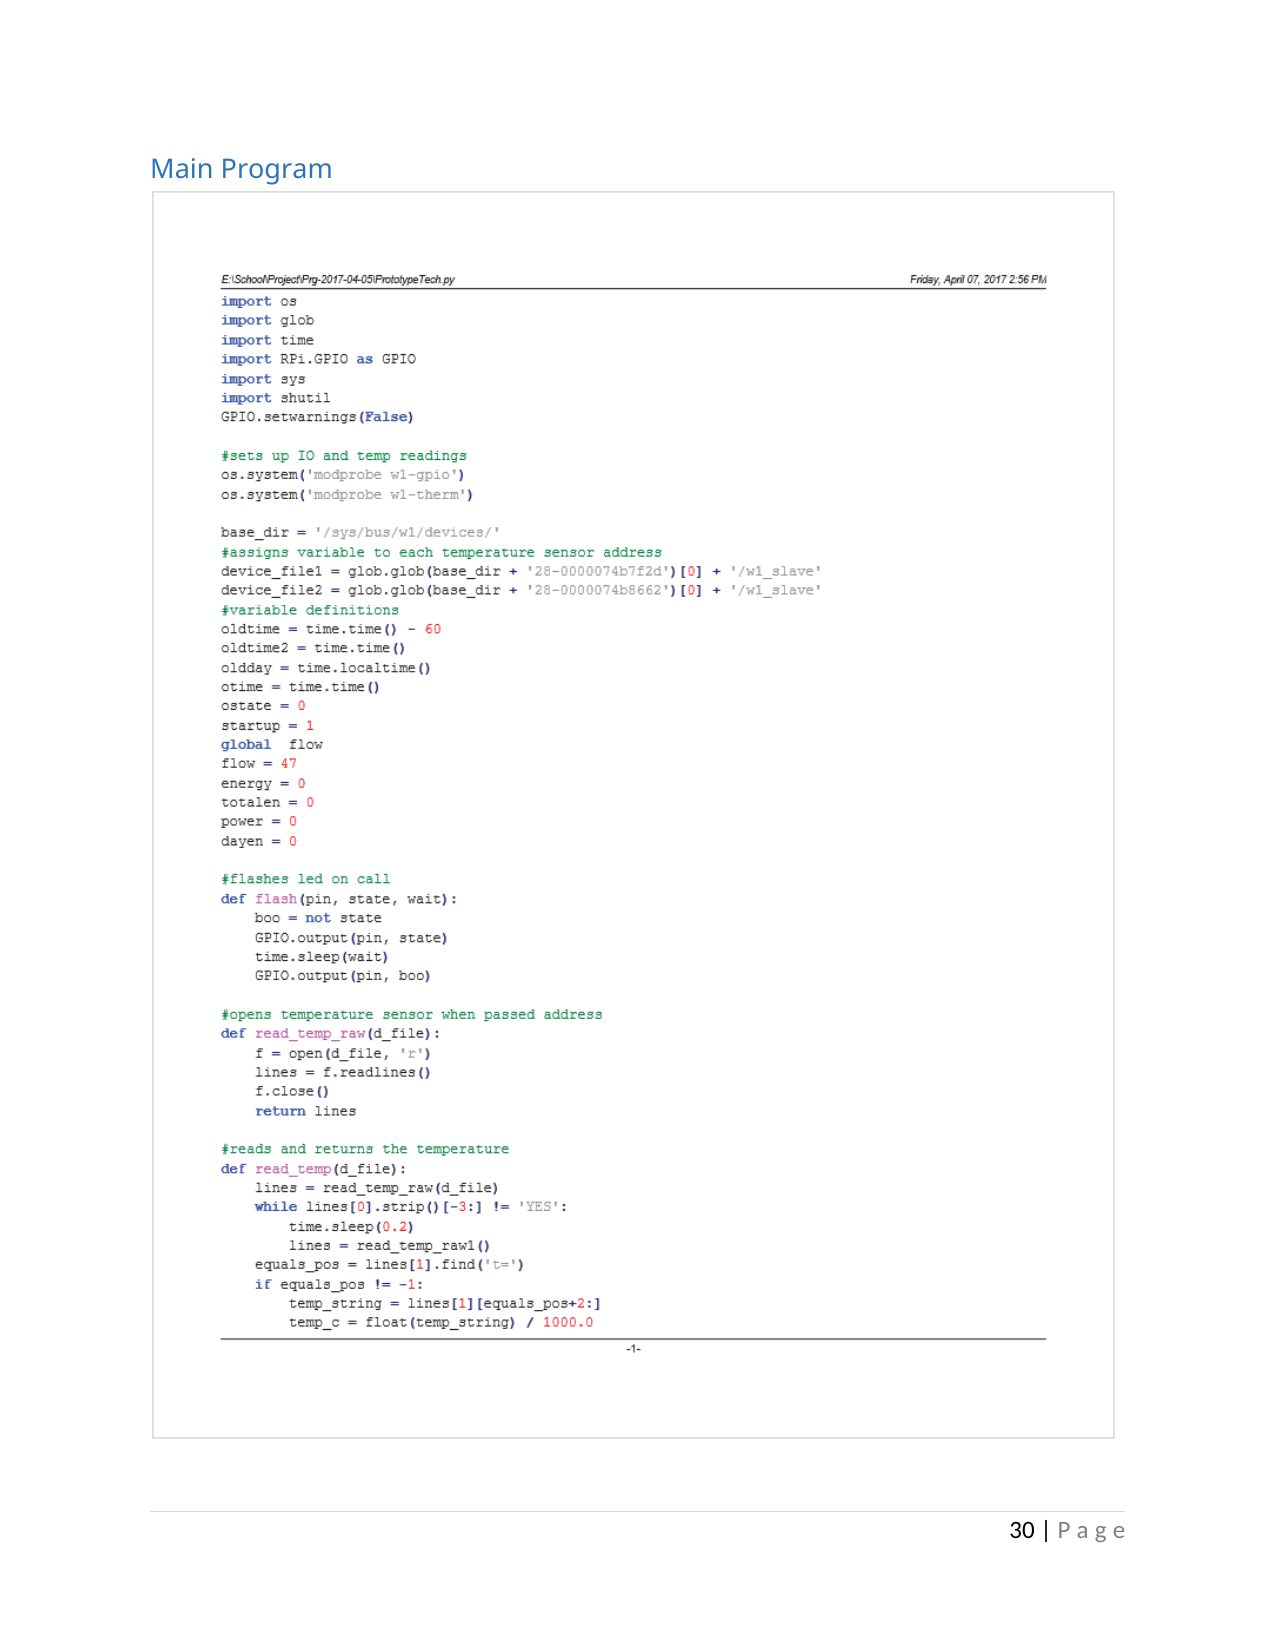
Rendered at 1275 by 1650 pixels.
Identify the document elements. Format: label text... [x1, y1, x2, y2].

subtitle Main Program [150, 150, 1125, 187]
picture [150, 189, 1117, 1441]
